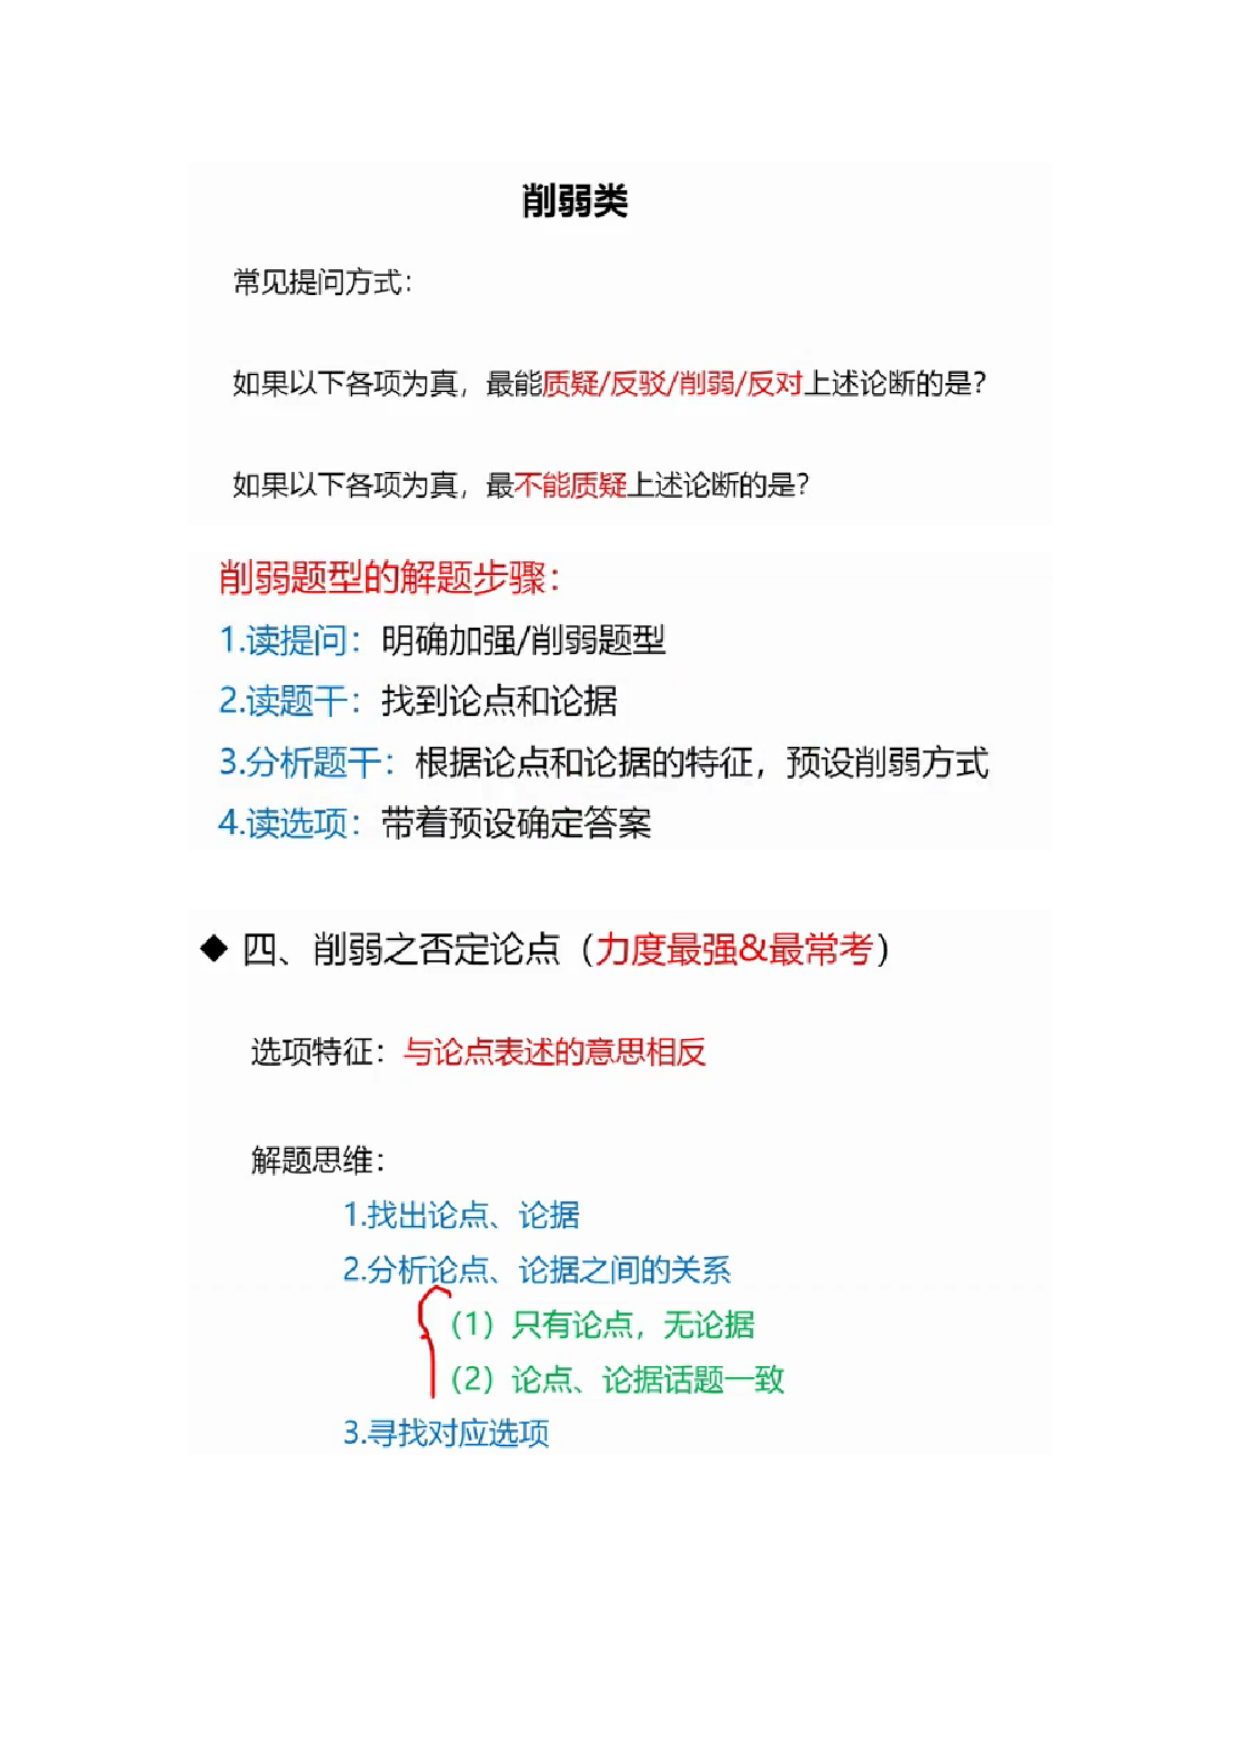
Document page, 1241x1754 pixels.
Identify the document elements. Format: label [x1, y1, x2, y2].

picture [187, 552, 1053, 850]
picture [187, 162, 1053, 525]
picture [187, 909, 1053, 1455]
